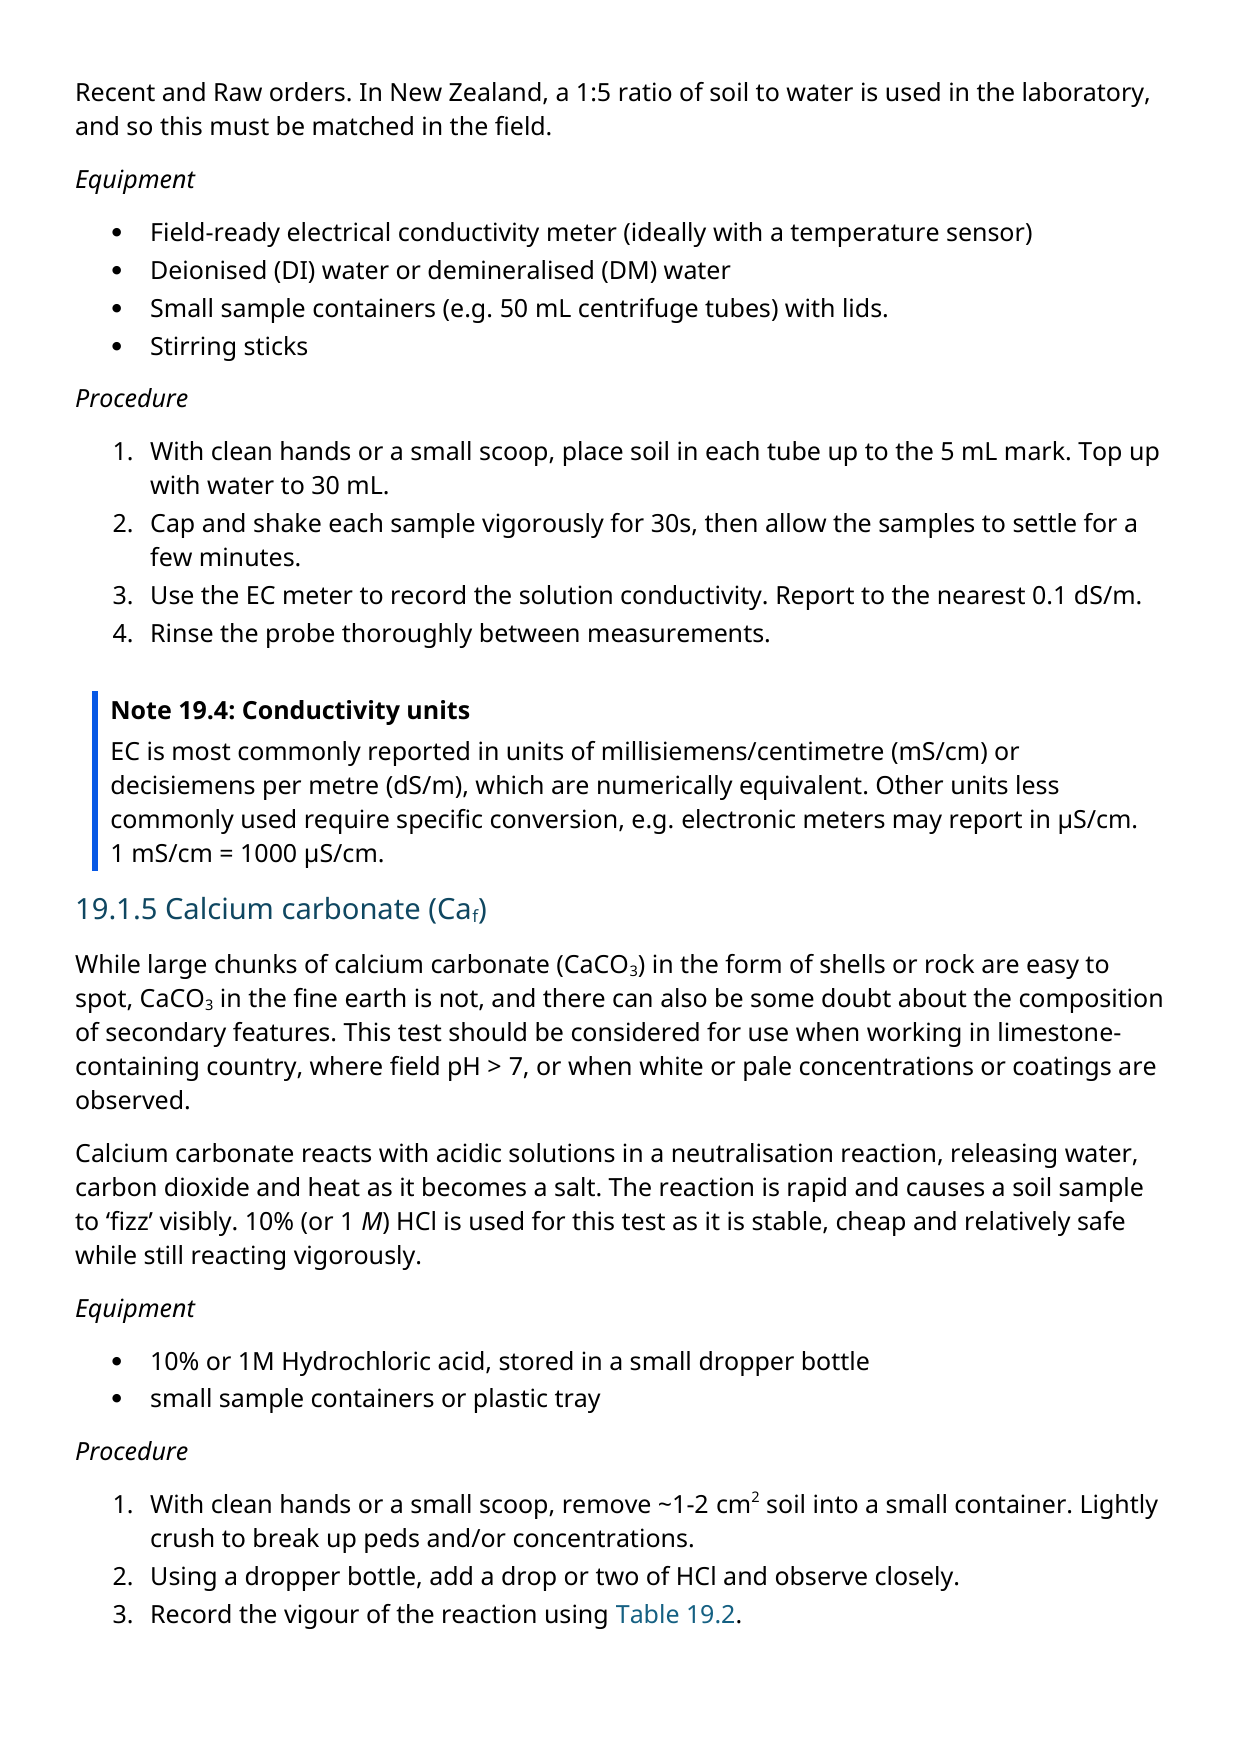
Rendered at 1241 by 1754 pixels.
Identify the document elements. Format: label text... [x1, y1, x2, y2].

list With clean hands or a small scoop, remove ~1-2 cm2 soil into a small container. Lightly crush to break up peds and/or concentrations. [112, 1487, 1165, 1555]
list Use the EC meter to record the solution conductivity. Report to the nearest 0.1 dS/m. [112, 577, 1165, 612]
list Small sample containers (e.g. 50 mL centrifuge tubes) with lids. [112, 290, 1165, 324]
list Using a dropper bottle, add a drop or two of HCl and observe closely. [112, 1558, 1165, 1593]
list Cap and shake each sample vigorously for 30s, then allow the samples to settle for a few minutes. [112, 506, 1165, 574]
text Equipment [75, 162, 1165, 196]
list Rinse the probe thoroughly between measurements. [112, 615, 1165, 649]
list Record the vigour of the reaction using Table 19.2. [112, 1596, 1165, 1630]
list Field-ready electrical conductivity meter (ideally with a temperature sensor) [112, 215, 1165, 249]
text Procedure [75, 1434, 1165, 1468]
list With clean hands or a small scoop, place soil in each tube up to the 5 mL mark. Top up with water to 30 mL. [112, 434, 1165, 502]
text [75, 75, 1165, 143]
list Stirring sticks [112, 328, 1165, 362]
text Procedure [75, 381, 1165, 415]
list small sample containers or plastic tray [112, 1381, 1165, 1415]
table_header Note 19.4: Conductivity units EC is most commonly reported in units of millisiemens/centimetre (mS/cm) or decisiemens per metre (dS/m), which are numerically equivalent. Other units less commonly used require specific conversion, e.g. electronic meters may report in µS/cm. 1 mS/cm = 1000 µS/cm. [98, 691, 1165, 871]
list Deionised (DI) water or demineralised (DM) water [112, 252, 1165, 287]
text Calcium carbonate reacts with acidic solutions in a neutralisation reaction, releasing water, carbon dioxide and heat as it becomes a salt. The reaction is rapid and causes a soil sample to ‘fizz’ visibly. 10% (or 1 M) HCl is used for this test as it is stable, cheap and relatively safe while still reacting vigorously. [75, 1135, 1165, 1272]
subtitle 19.1.5 Calcium carbonate (Caf) [75, 888, 1165, 928]
text While large chunks of calcium carbonate (CaCO3) in the form of shells or rock are easy to spot, CaCO3 in the fine earth is not, and there can also be some doubt about the composition of secondary features. This test should be considered for use when working in limestone-containing country, where field pH > 7, or when white or pale concentrations or coatings are observed. [75, 946, 1165, 1117]
list 10% or 1M Hydrochloric acid, stored in a small dropper bottle [112, 1343, 1165, 1377]
text Equipment [75, 1290, 1165, 1324]
